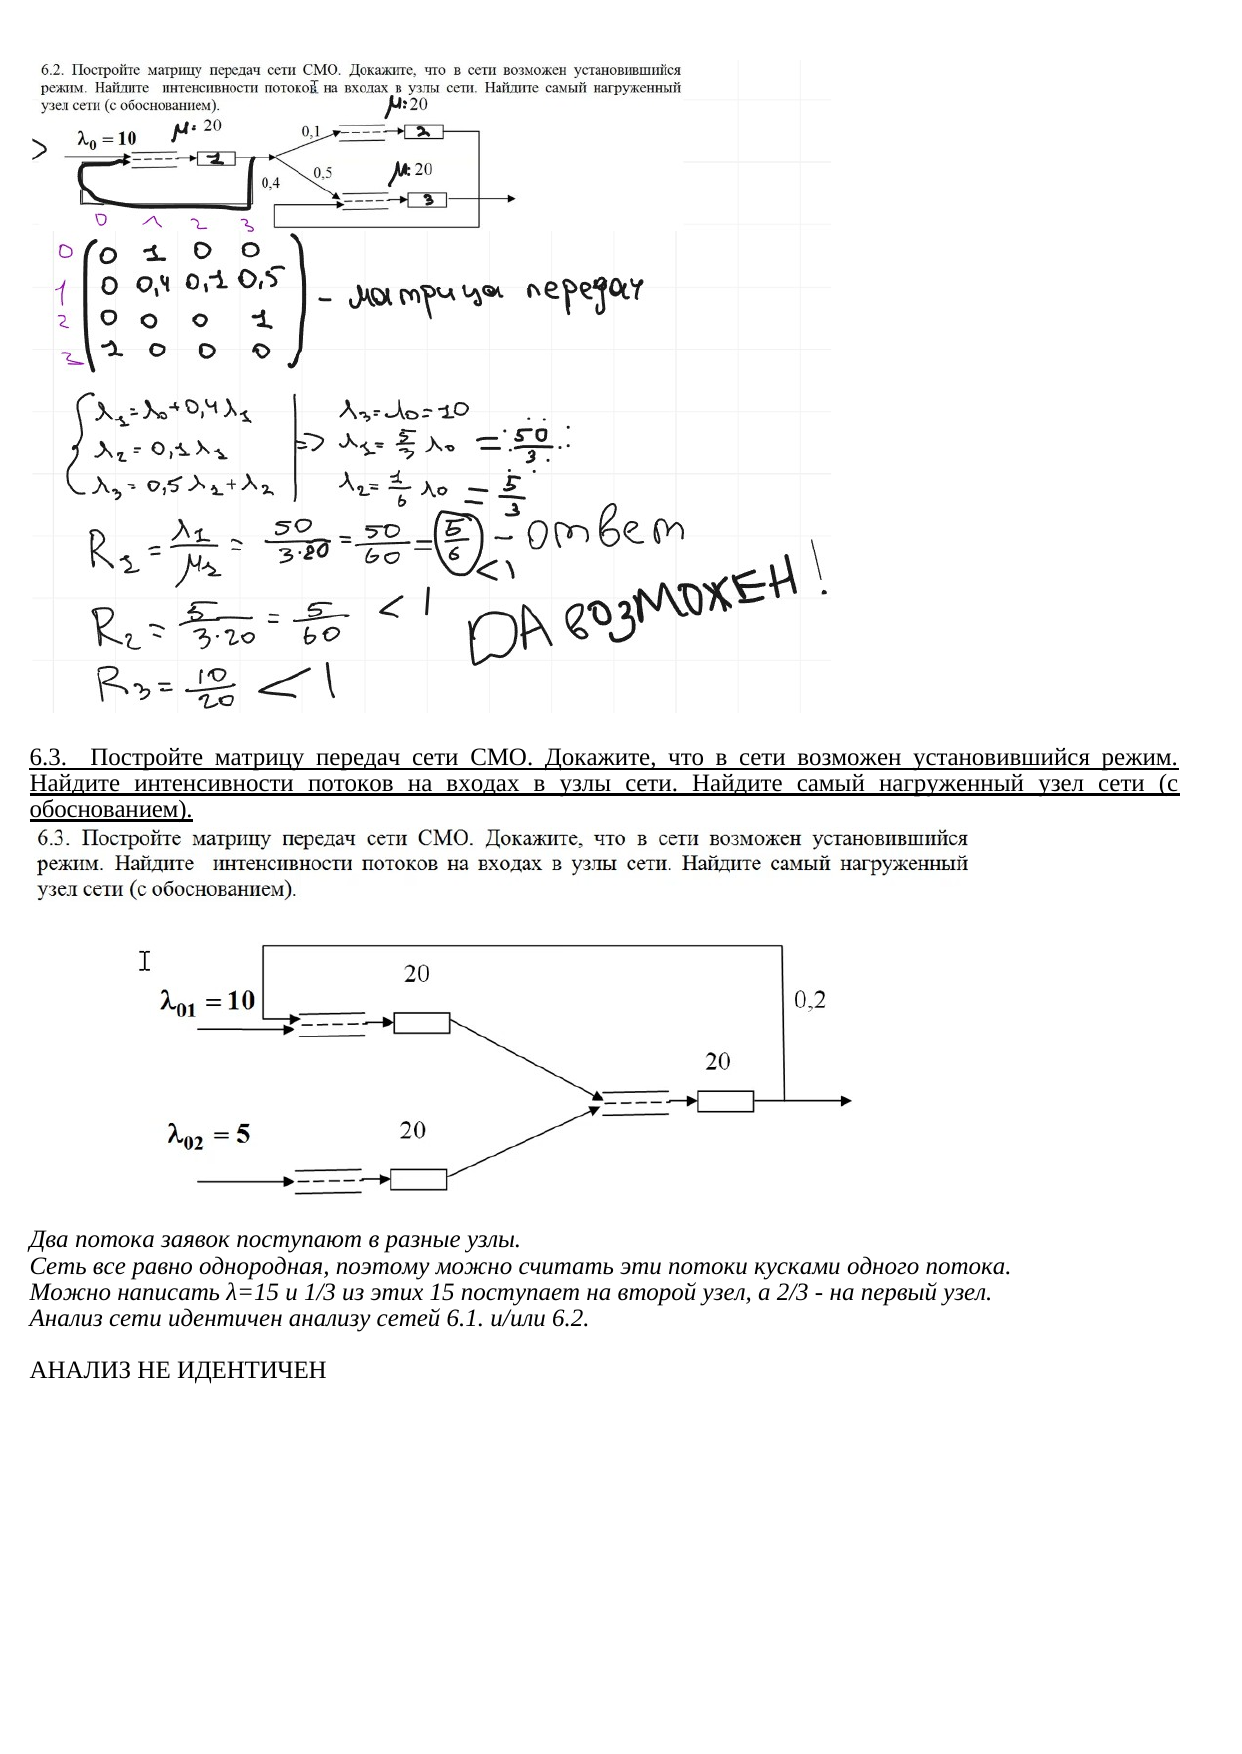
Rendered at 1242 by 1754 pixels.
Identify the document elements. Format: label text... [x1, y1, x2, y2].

picture [33, 827, 968, 1197]
list ​ Постройте матрицу передач сети СМО. Докажите, что в сети возможен установившийся режим. Найдите интенсивности потоков на входах в узлы сети. Найдите самый нагруженный узел сети (с обоснованием). [29, 794, 1180, 823]
text Два потока заявок поступают в разные узлы. [29, 1226, 1233, 1253]
picture [32, 60, 832, 713]
list ​ Постройте матрицу передач сети СМО. Докажите, что в сети возможен установившийся режим. Найдите интенсивности потоков на входах в узлы сети. Найдите самый нагруженный узел сети (с обоснованием). [29, 745, 1180, 793]
text Сеть все равно однородная, поэтому можно считать эти потоки кусками одного потока. Можно написать λ=15 и 1/3 из этих 15 поступает на второй узел, а 2/3 - на первый узел. Анализ сети идентичен анализу сетей 6.1. и/или 6.2. [29, 1254, 1064, 1331]
text АНАЛИЗ НЕ ИДЕНТИЧЕН [29, 1355, 1233, 1384]
